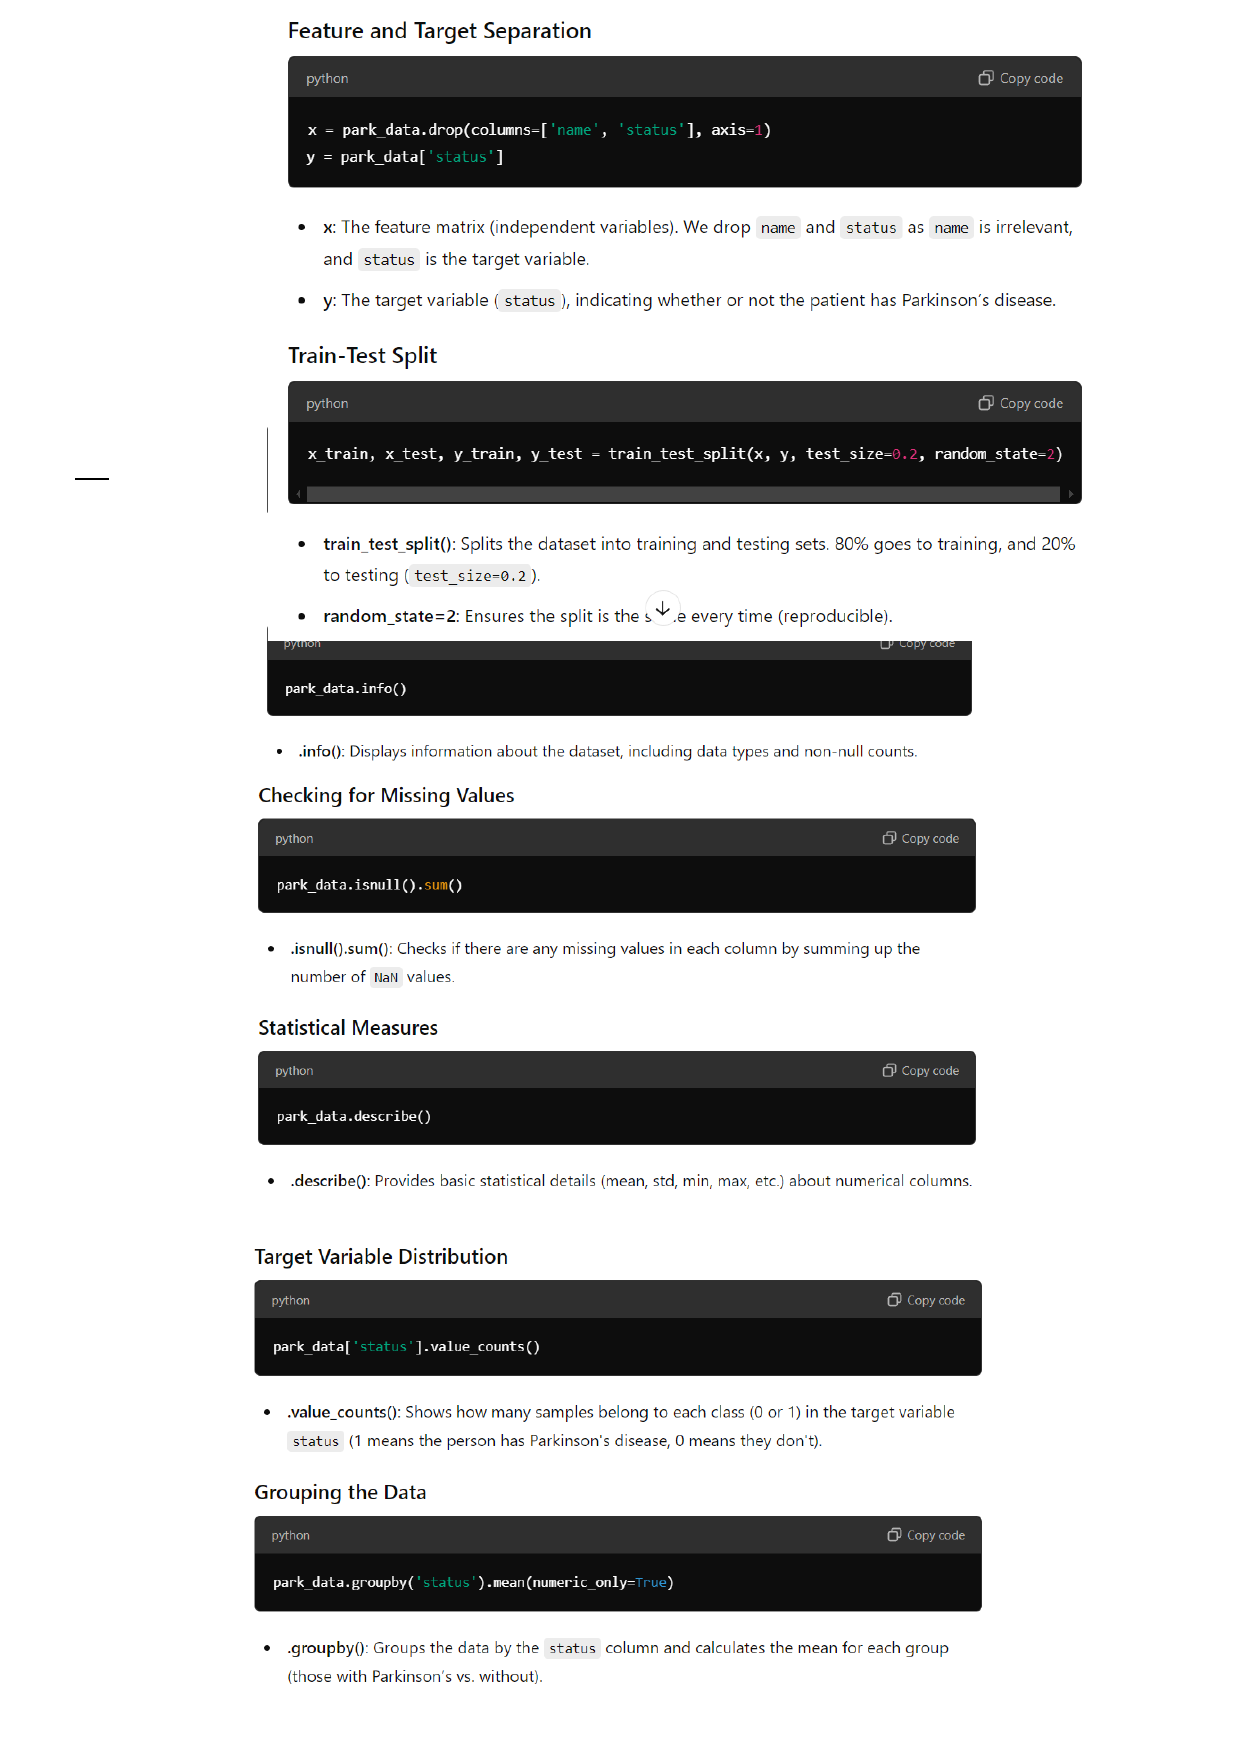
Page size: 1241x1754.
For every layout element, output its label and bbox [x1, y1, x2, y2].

picture [241, 1238, 1000, 1699]
picture [258, 11, 1098, 773]
picture [247, 778, 993, 1200]
